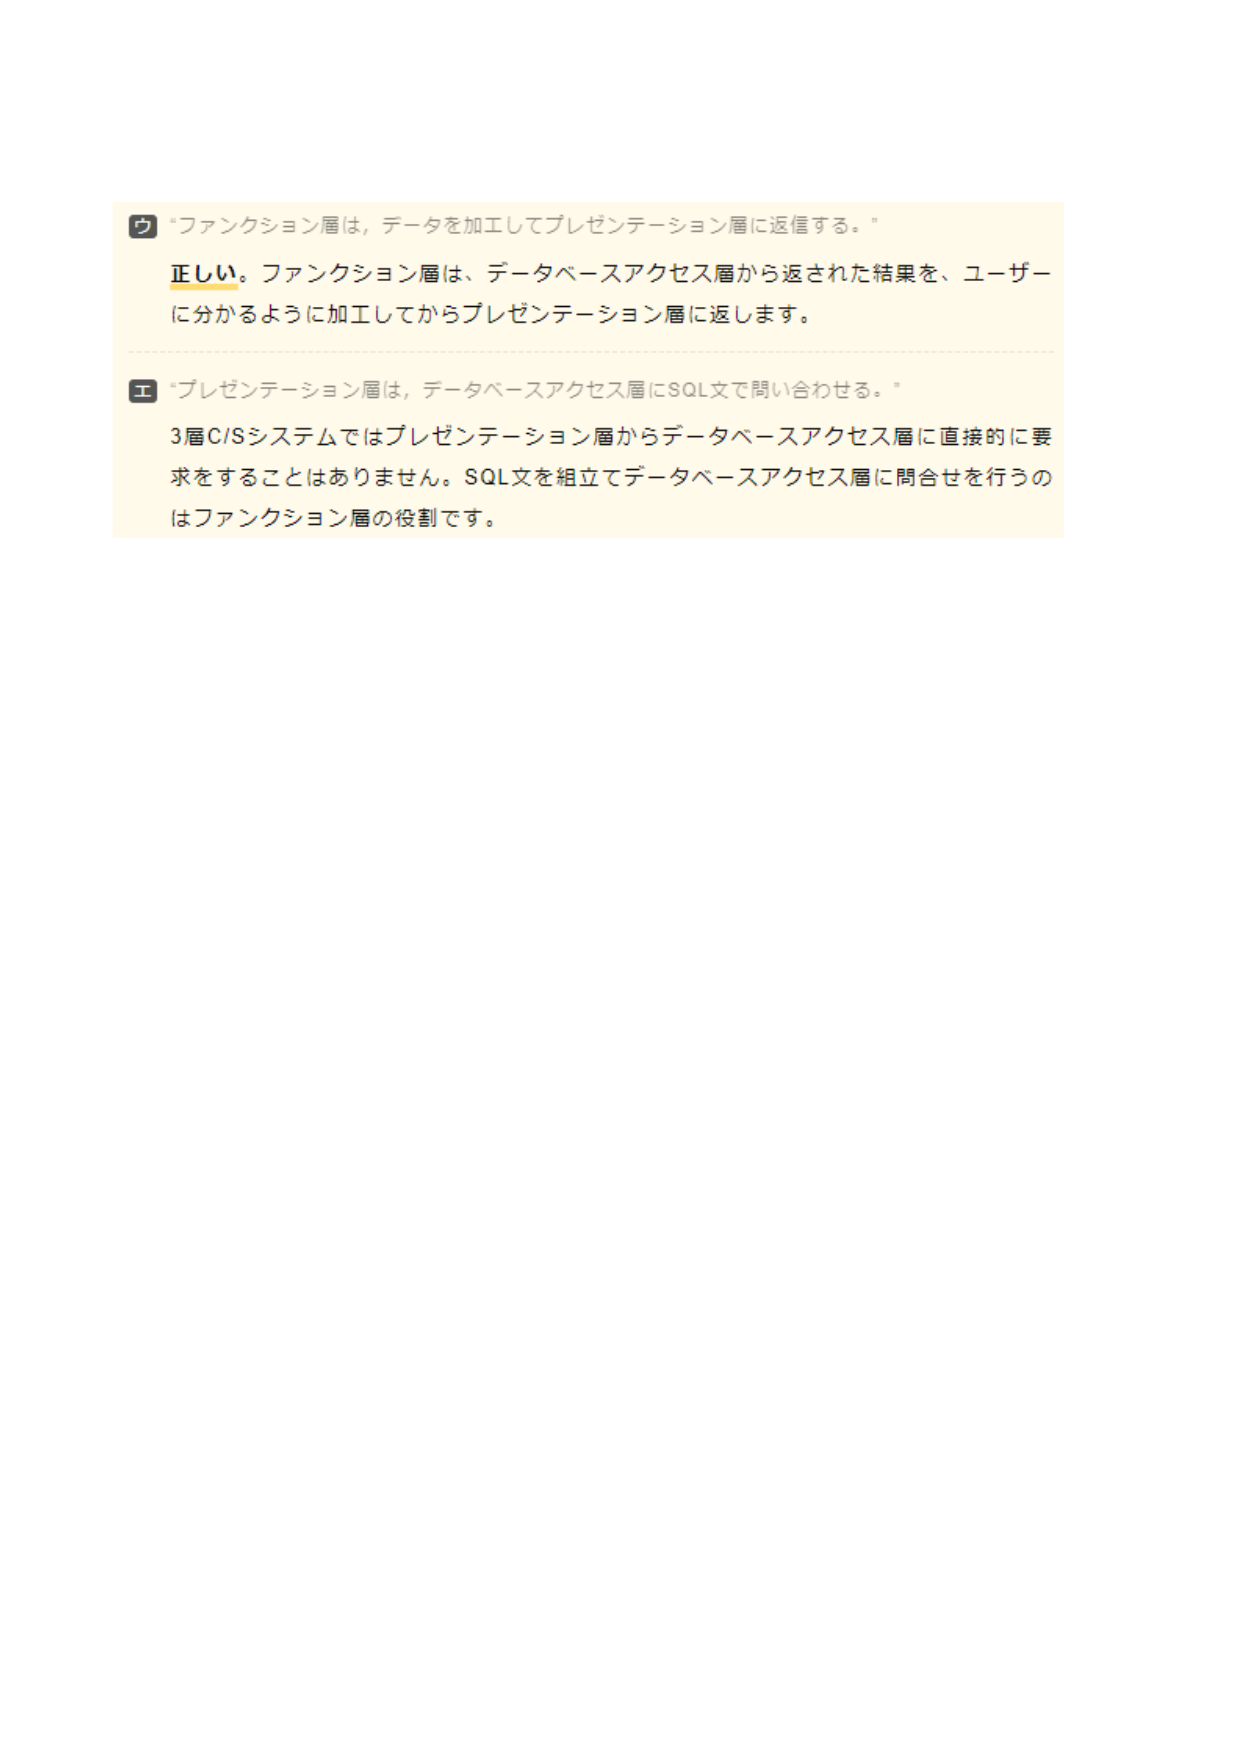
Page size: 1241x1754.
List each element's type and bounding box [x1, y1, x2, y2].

picture [112, 202, 1065, 538]
